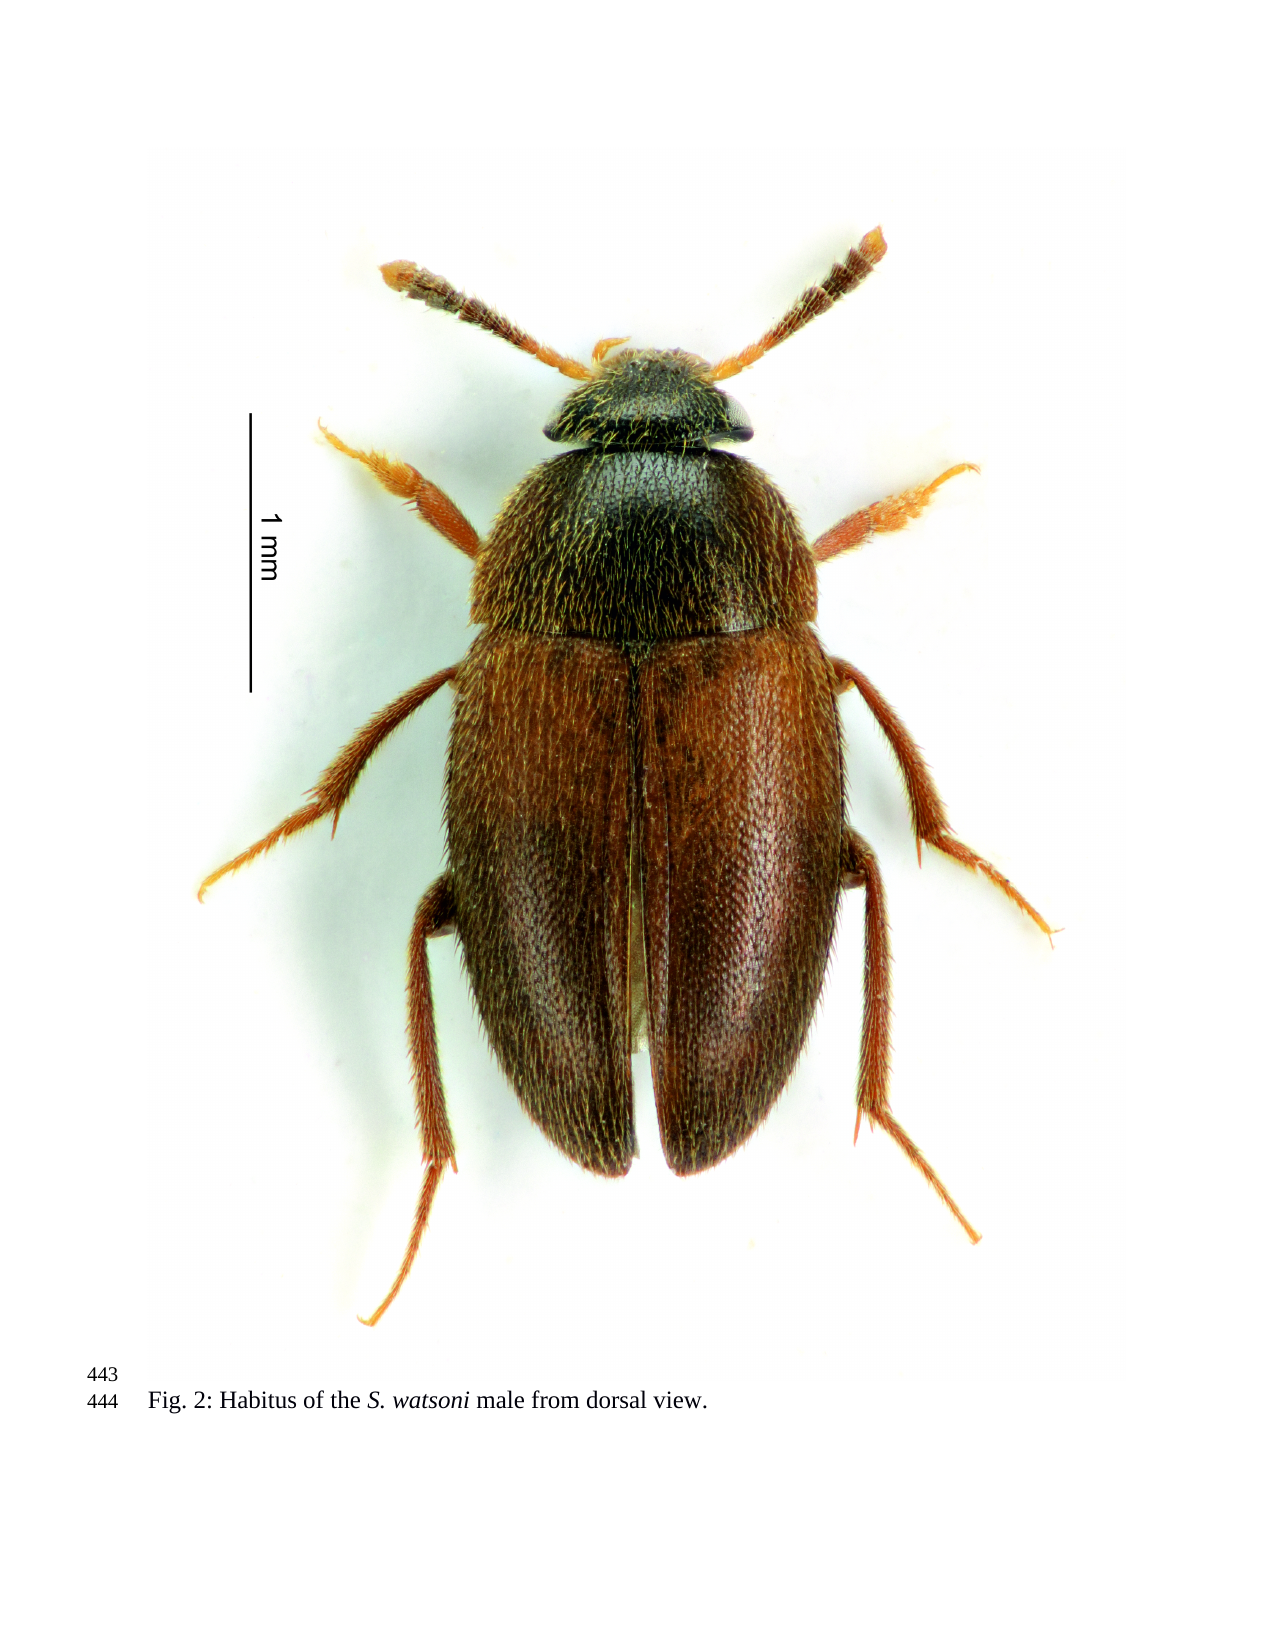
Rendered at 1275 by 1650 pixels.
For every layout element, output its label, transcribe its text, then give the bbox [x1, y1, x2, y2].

picture [147, 147, 1126, 1381]
